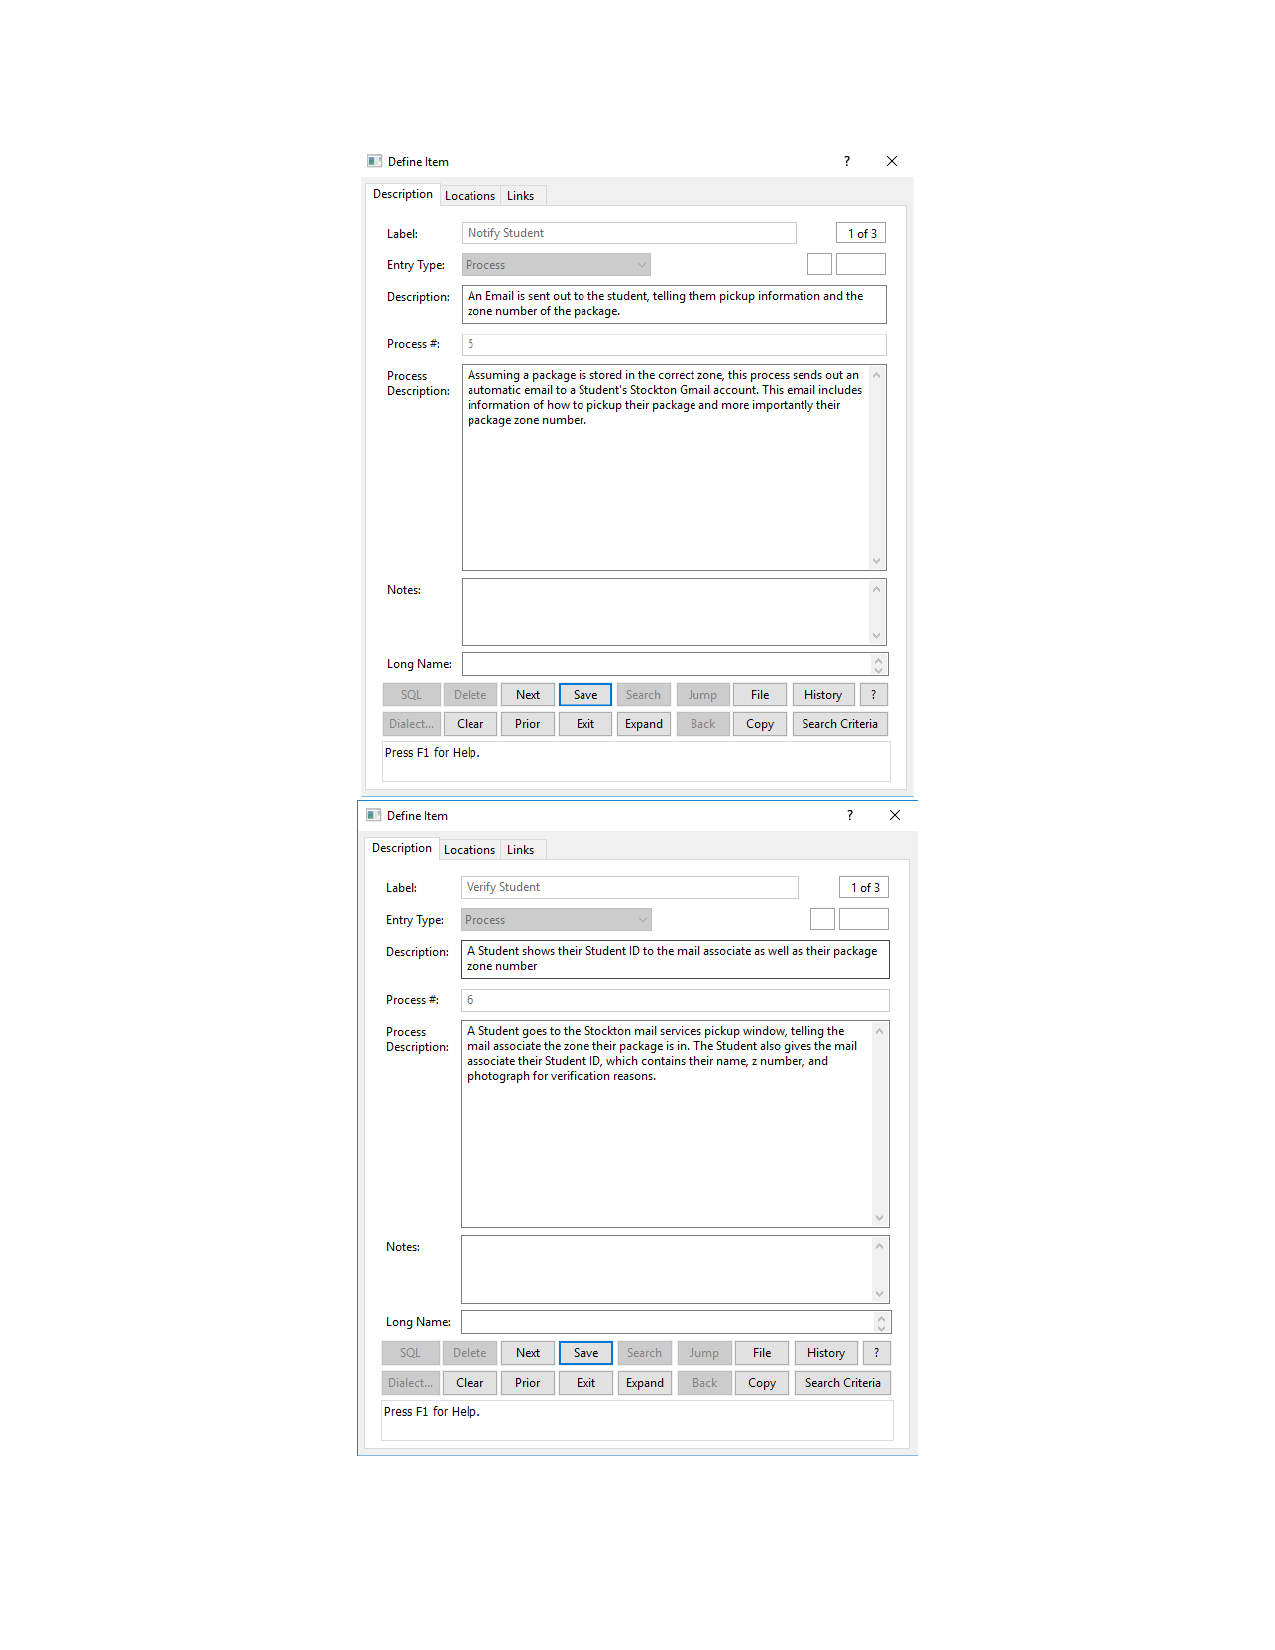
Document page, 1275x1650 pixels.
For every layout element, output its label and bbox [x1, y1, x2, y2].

picture [357, 800, 918, 1456]
picture [361, 150, 914, 797]
